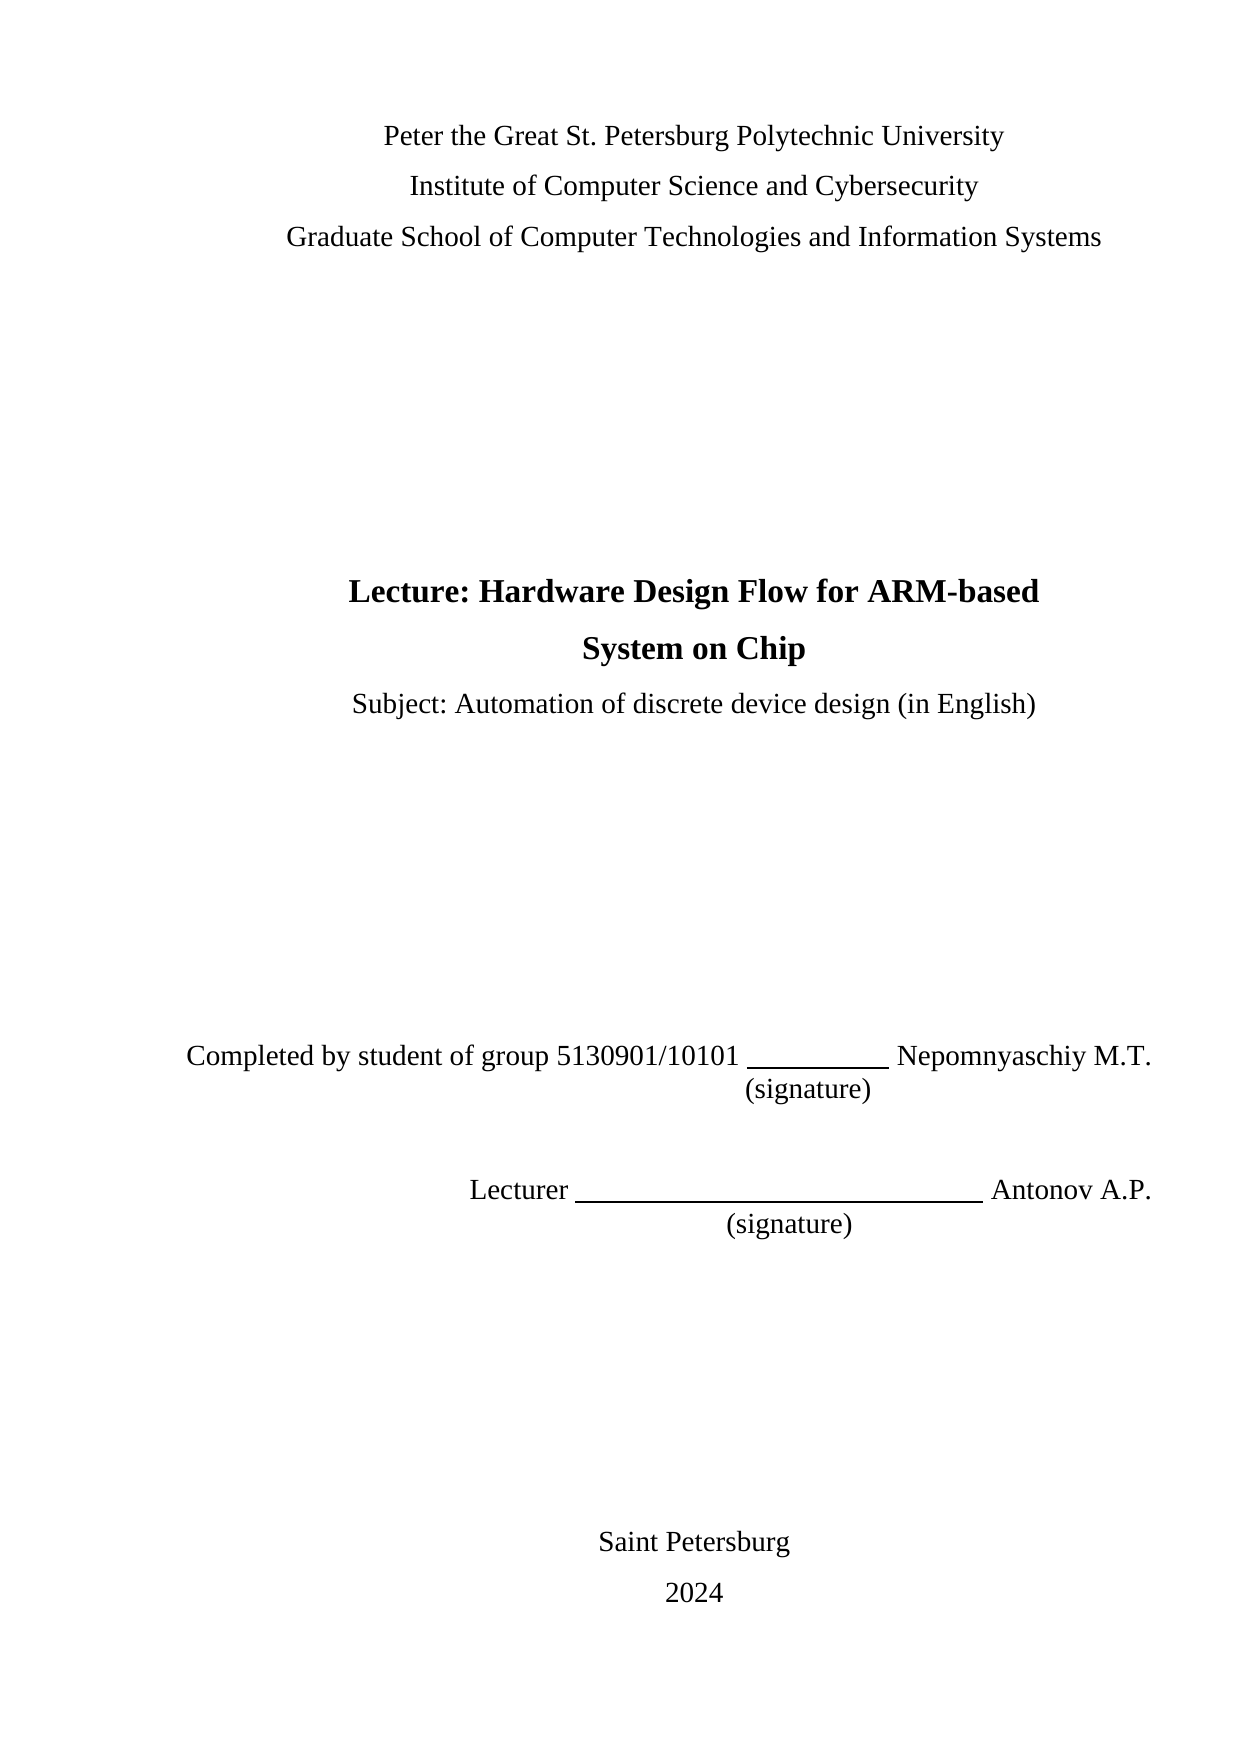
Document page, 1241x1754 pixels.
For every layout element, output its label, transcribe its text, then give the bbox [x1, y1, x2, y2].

text Graduate School of Computer Technologies and Information Systems [177, 219, 1152, 252]
text Peter the Great St. Petersburg Polytechnic University [177, 118, 1152, 152]
text Saint Petersburg [177, 1524, 1152, 1558]
text Lecturer Antonov A.P. [207, 1172, 1152, 1206]
text Lecture: Hardware Design Flow for ARM-based [177, 571, 1152, 609]
text System on Chip [177, 628, 1152, 667]
text (signature) [207, 1206, 852, 1239]
text 2024 [177, 1575, 1152, 1608]
text (signature) [207, 1072, 871, 1105]
text Subject: Automation of discrete device design (in English) [177, 686, 1152, 719]
text Completed by student of group 5130901/10101 Nepomnyaschiy M.T. [18, 1038, 1152, 1072]
text Institute of Computer Science and Cybersecurity [177, 168, 1152, 202]
